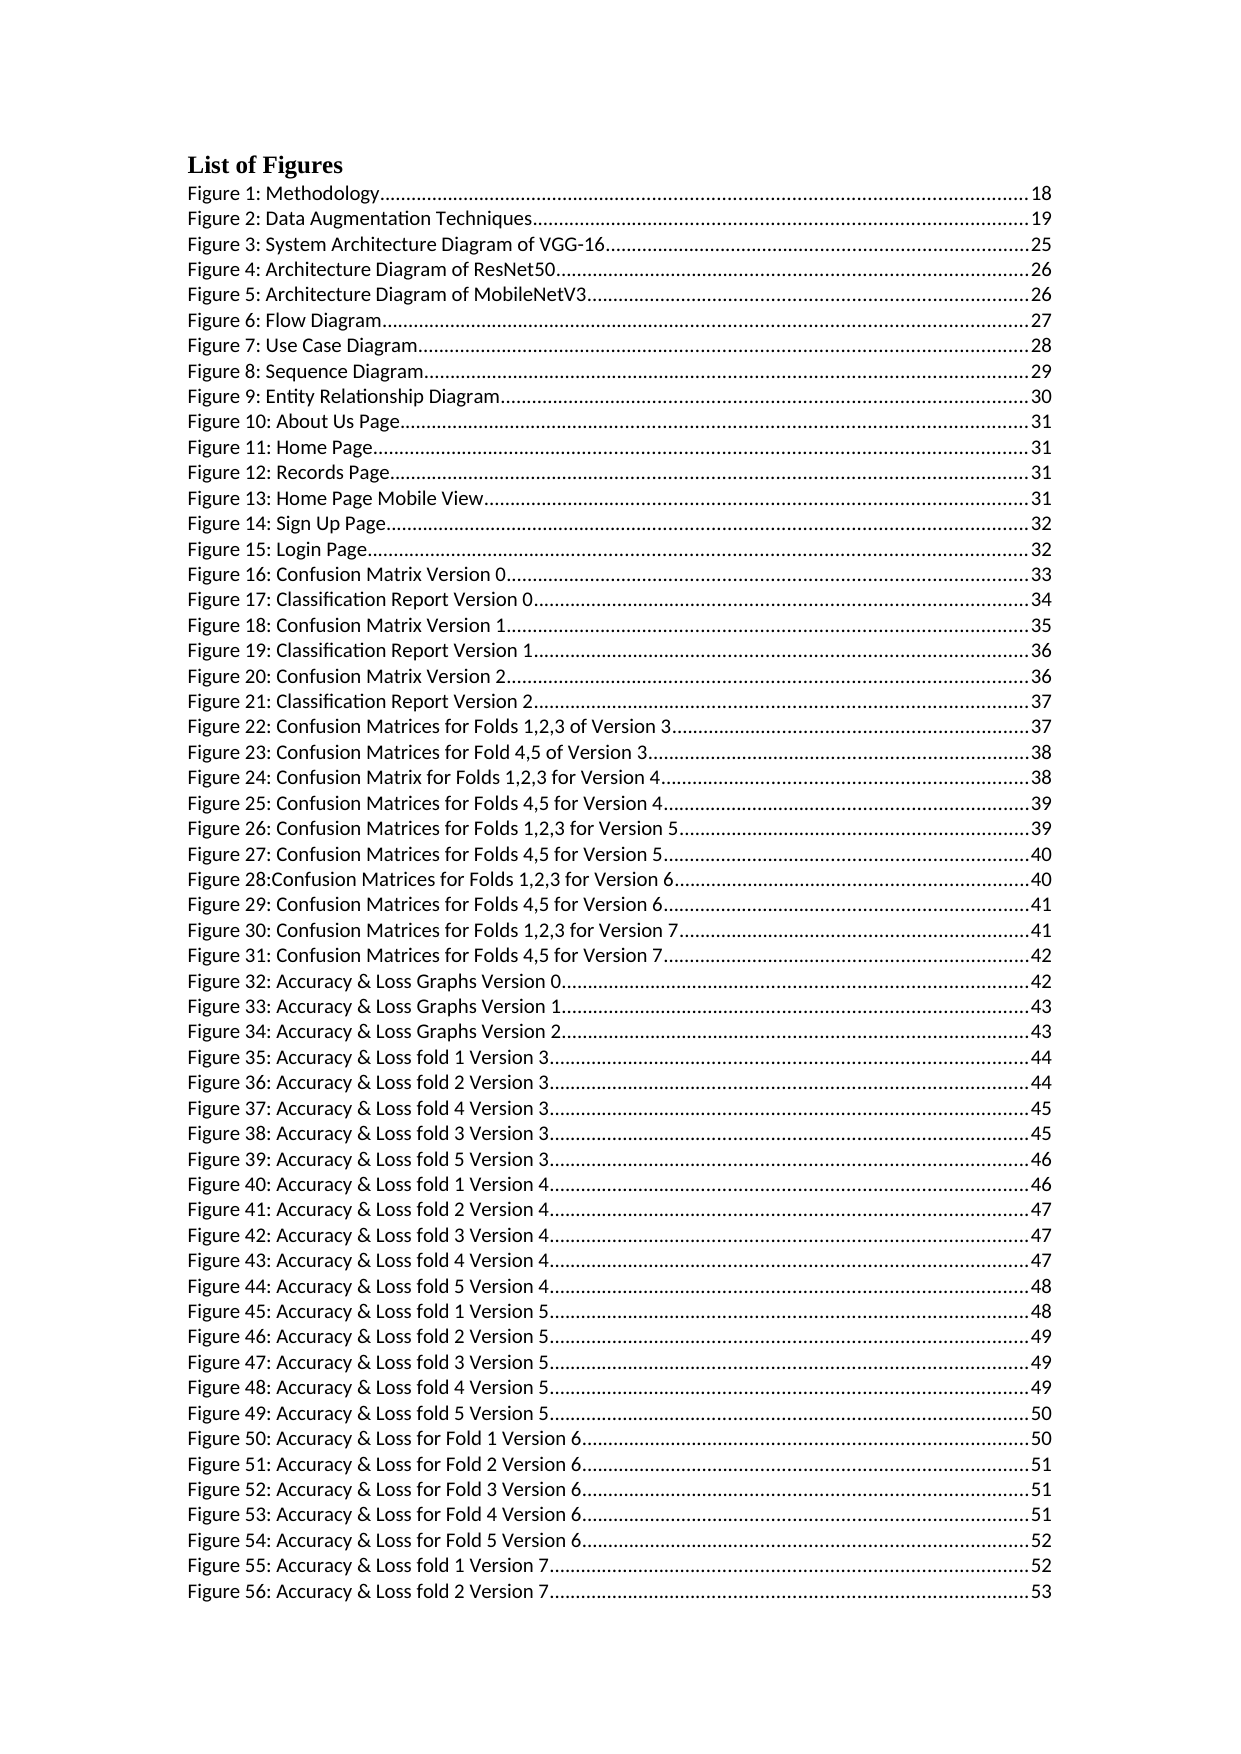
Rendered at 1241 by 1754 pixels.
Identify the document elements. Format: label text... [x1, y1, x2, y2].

text Figure 3: System Architecture Diagram of VGG-16 25 [187, 231, 1053, 256]
text Figure 42: Accuracy & Loss fold 3 Version 4 47 [187, 1222, 1053, 1247]
text Figure 53: Accuracy & Loss for Fold 4 Version 6 51 [187, 1502, 1053, 1527]
text Figure 20: Confusion Matrix Version 2 36 [187, 663, 1053, 688]
text Figure 52: Accuracy & Loss for Fold 3 Version 6 51 [187, 1476, 1053, 1502]
text Figure 44: Accuracy & Loss fold 5 Version 4 48 [187, 1273, 1053, 1298]
text Figure 50: Accuracy & Loss for Fold 1 Version 6 50 [187, 1425, 1053, 1451]
text Figure 8: Sequence Diagram 29 [187, 358, 1053, 383]
text Figure 30: Confusion Matrices for Folds 1,2,3 for Version 7 41 [187, 917, 1053, 942]
text Figure 39: Accuracy & Loss fold 5 Version 3 46 [187, 1146, 1053, 1171]
text Figure 23: Confusion Matrices for Fold 4,5 of Version 3 38 [187, 739, 1053, 764]
text Figure 29: Confusion Matrices for Folds 4,5 for Version 6 41 [187, 892, 1053, 917]
text Figure 27: Confusion Matrices for Folds 4,5 for Version 5 40 [187, 841, 1053, 866]
text Figure 14: Sign Up Page 32 [187, 510, 1053, 536]
text Figure 34: Accuracy & Loss Graphs Version 2 43 [187, 1019, 1053, 1044]
text Figure 26: Confusion Matrices for Folds 1,2,3 for Version 5 39 [187, 815, 1053, 841]
text Figure 1: Methodology 18 [187, 180, 1053, 205]
text Figure 18: Confusion Matrix Version 1 35 [187, 612, 1053, 637]
text Figure 38: Accuracy & Loss fold 3 Version 3 45 [187, 1120, 1053, 1146]
text Figure 55: Accuracy & Loss fold 1 Version 7 52 [187, 1552, 1053, 1578]
text List of Figures [187, 150, 1053, 180]
text Figure 4: Architecture Diagram of ResNet50 26 [187, 256, 1053, 282]
text Figure 5: Architecture Diagram of MobileNetV3 26 [187, 282, 1053, 307]
text Figure 35: Accuracy & Loss fold 1 Version 3 44 [187, 1044, 1053, 1069]
text Figure 24: Confusion Matrix for Folds 1,2,3 for Version 4 38 [187, 764, 1053, 790]
text Figure 25: Confusion Matrices for Folds 4,5 for Version 4 39 [187, 790, 1053, 815]
text Figure 15: Login Page 32 [187, 536, 1053, 561]
text Figure 46: Accuracy & Loss fold 2 Version 5 49 [187, 1324, 1053, 1349]
text Figure 19: Classification Report Version 1 36 [187, 637, 1053, 663]
text Figure 7: Use Case Diagram 28 [187, 332, 1053, 358]
text Figure 43: Accuracy & Loss fold 4 Version 4 47 [187, 1247, 1053, 1273]
text Figure 51: Accuracy & Loss for Fold 2 Version 6 51 [187, 1451, 1053, 1476]
text Figure 54: Accuracy & Loss for Fold 5 Version 6 52 [187, 1527, 1053, 1552]
text Figure 47: Accuracy & Loss fold 3 Version 5 49 [187, 1349, 1053, 1374]
text Figure 17: Classification Report Version 0 34 [187, 587, 1053, 612]
text Figure 12: Records Page 31 [187, 459, 1053, 485]
text Figure 40: Accuracy & Loss fold 1 Version 4 46 [187, 1171, 1053, 1197]
text Figure 31: Confusion Matrices for Folds 4,5 for Version 7 42 [187, 942, 1053, 968]
text Figure 9: Entity Relationship Diagram 30 [187, 383, 1053, 409]
text Figure 11: Home Page 31 [187, 434, 1053, 459]
text Figure 6: Flow Diagram 27 [187, 307, 1053, 332]
text Figure 37: Accuracy & Loss fold 4 Version 3 45 [187, 1095, 1053, 1120]
text Figure 36: Accuracy & Loss fold 2 Version 3 44 [187, 1069, 1053, 1095]
text Figure 41: Accuracy & Loss fold 2 Version 4 47 [187, 1197, 1053, 1222]
text Figure 13: Home Page Mobile View 31 [187, 485, 1053, 510]
text Figure 2: Data Augmentation Techniques 19 [187, 205, 1053, 231]
text Figure 45: Accuracy & Loss fold 1 Version 5 48 [187, 1298, 1053, 1324]
text Figure 56: Accuracy & Loss fold 2 Version 7 53 [187, 1578, 1053, 1603]
text Figure 10: About Us Page 31 [187, 409, 1053, 434]
text Figure 21: Classification Report Version 2 37 [187, 688, 1053, 714]
text Figure 22: Confusion Matrices for Folds 1,2,3 of Version 3 37 [187, 714, 1053, 739]
text Figure 28:Confusion Matrices for Folds 1,2,3 for Version 6 40 [187, 866, 1053, 892]
text Figure 49: Accuracy & Loss fold 5 Version 5 50 [187, 1400, 1053, 1425]
text Figure 33: Accuracy & Loss Graphs Version 1 43 [187, 993, 1053, 1019]
text Figure 32: Accuracy & Loss Graphs Version 0 42 [187, 968, 1053, 993]
text Figure 16: Confusion Matrix Version 0 33 [187, 561, 1053, 587]
text Figure 48: Accuracy & Loss fold 4 Version 5 49 [187, 1374, 1053, 1400]
